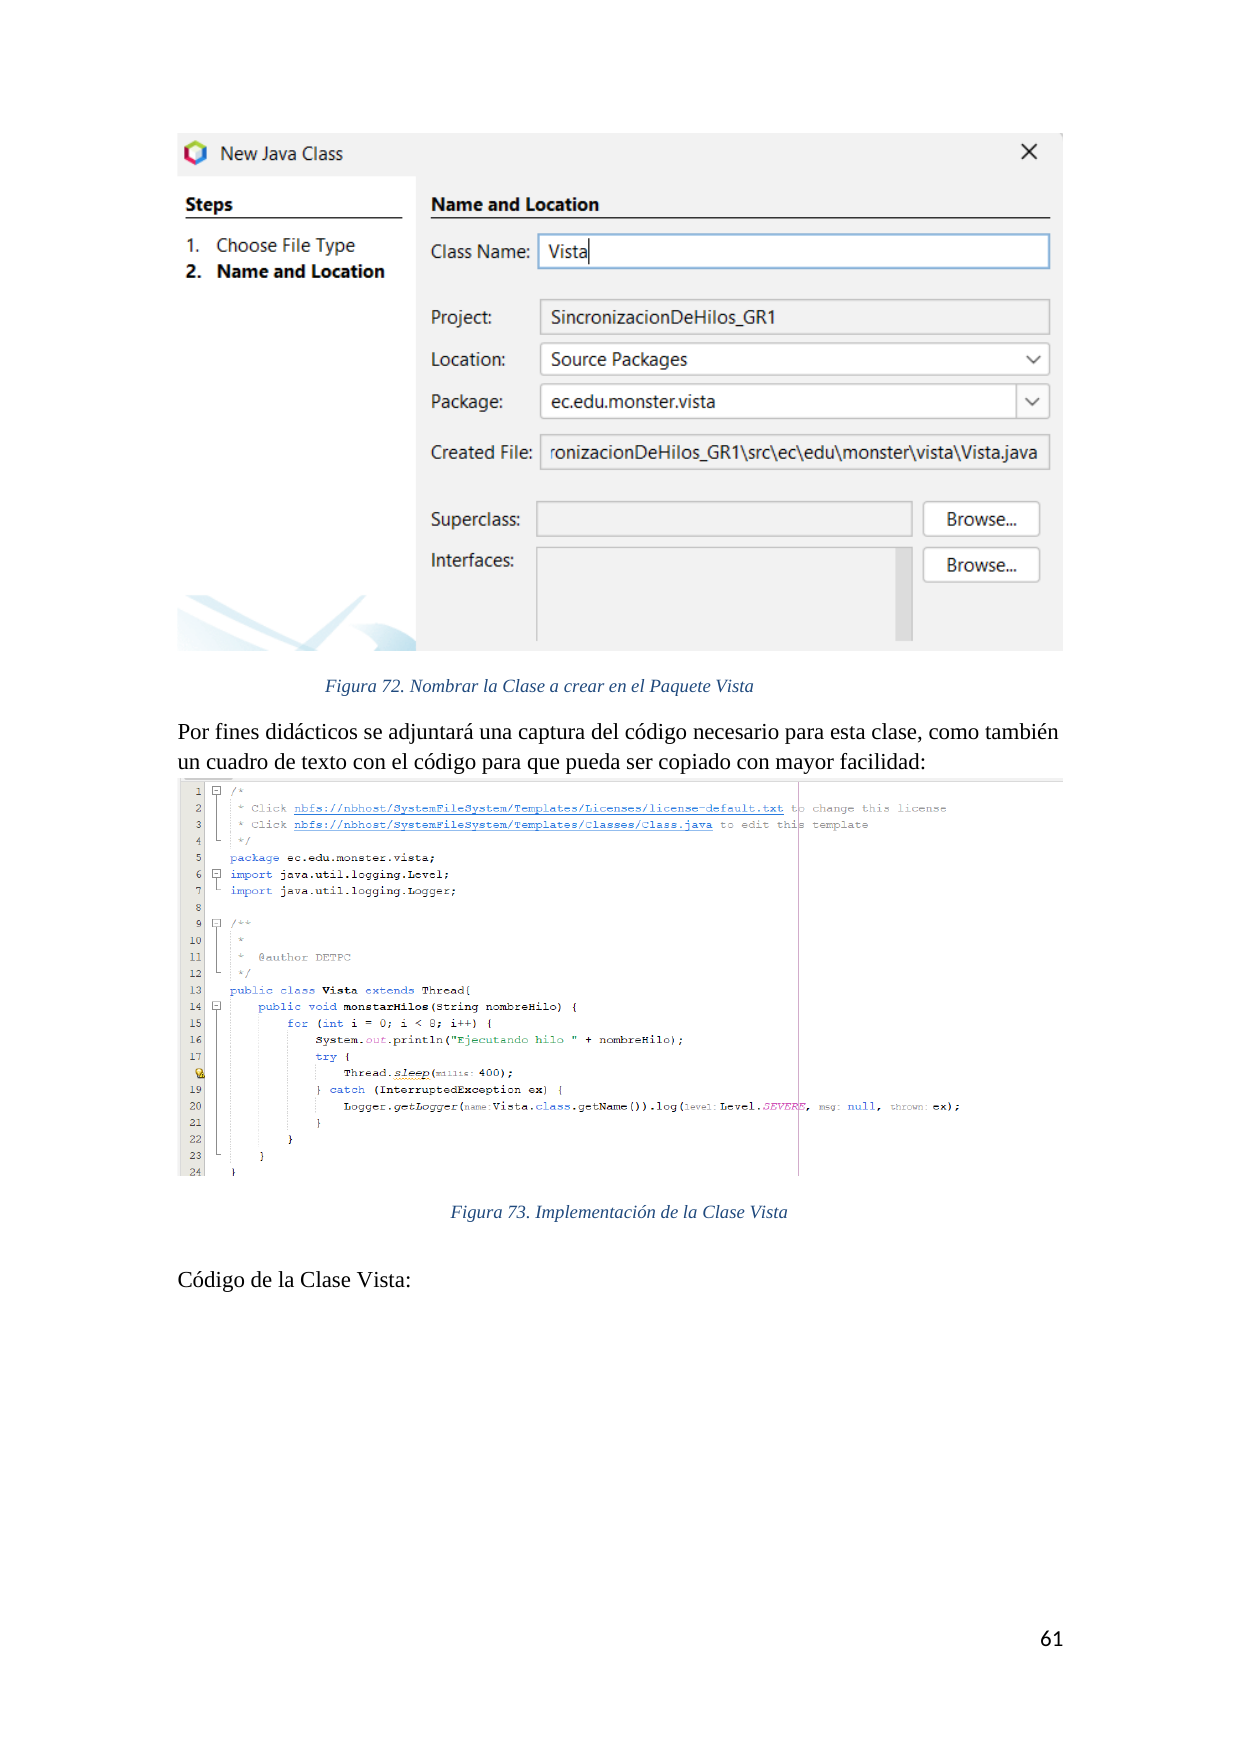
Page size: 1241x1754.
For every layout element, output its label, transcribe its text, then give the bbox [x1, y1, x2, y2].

text Figura 73. Implementación de la Clase Vista [177, 1201, 1063, 1246]
text Código de la Clase Vista: [177, 1266, 1063, 1293]
text Figura 72. Nombrar la Clase a crear en el Paquete Vista [251, 675, 1063, 697]
picture [177, 133, 1063, 651]
picture [177, 778, 1063, 1176]
text Por fines didácticos se adjuntará una captura del código necesario para esta clase, como también un cuadro de texto con el código para que pueda ser copiado con mayor facilidad: [177, 718, 1063, 778]
